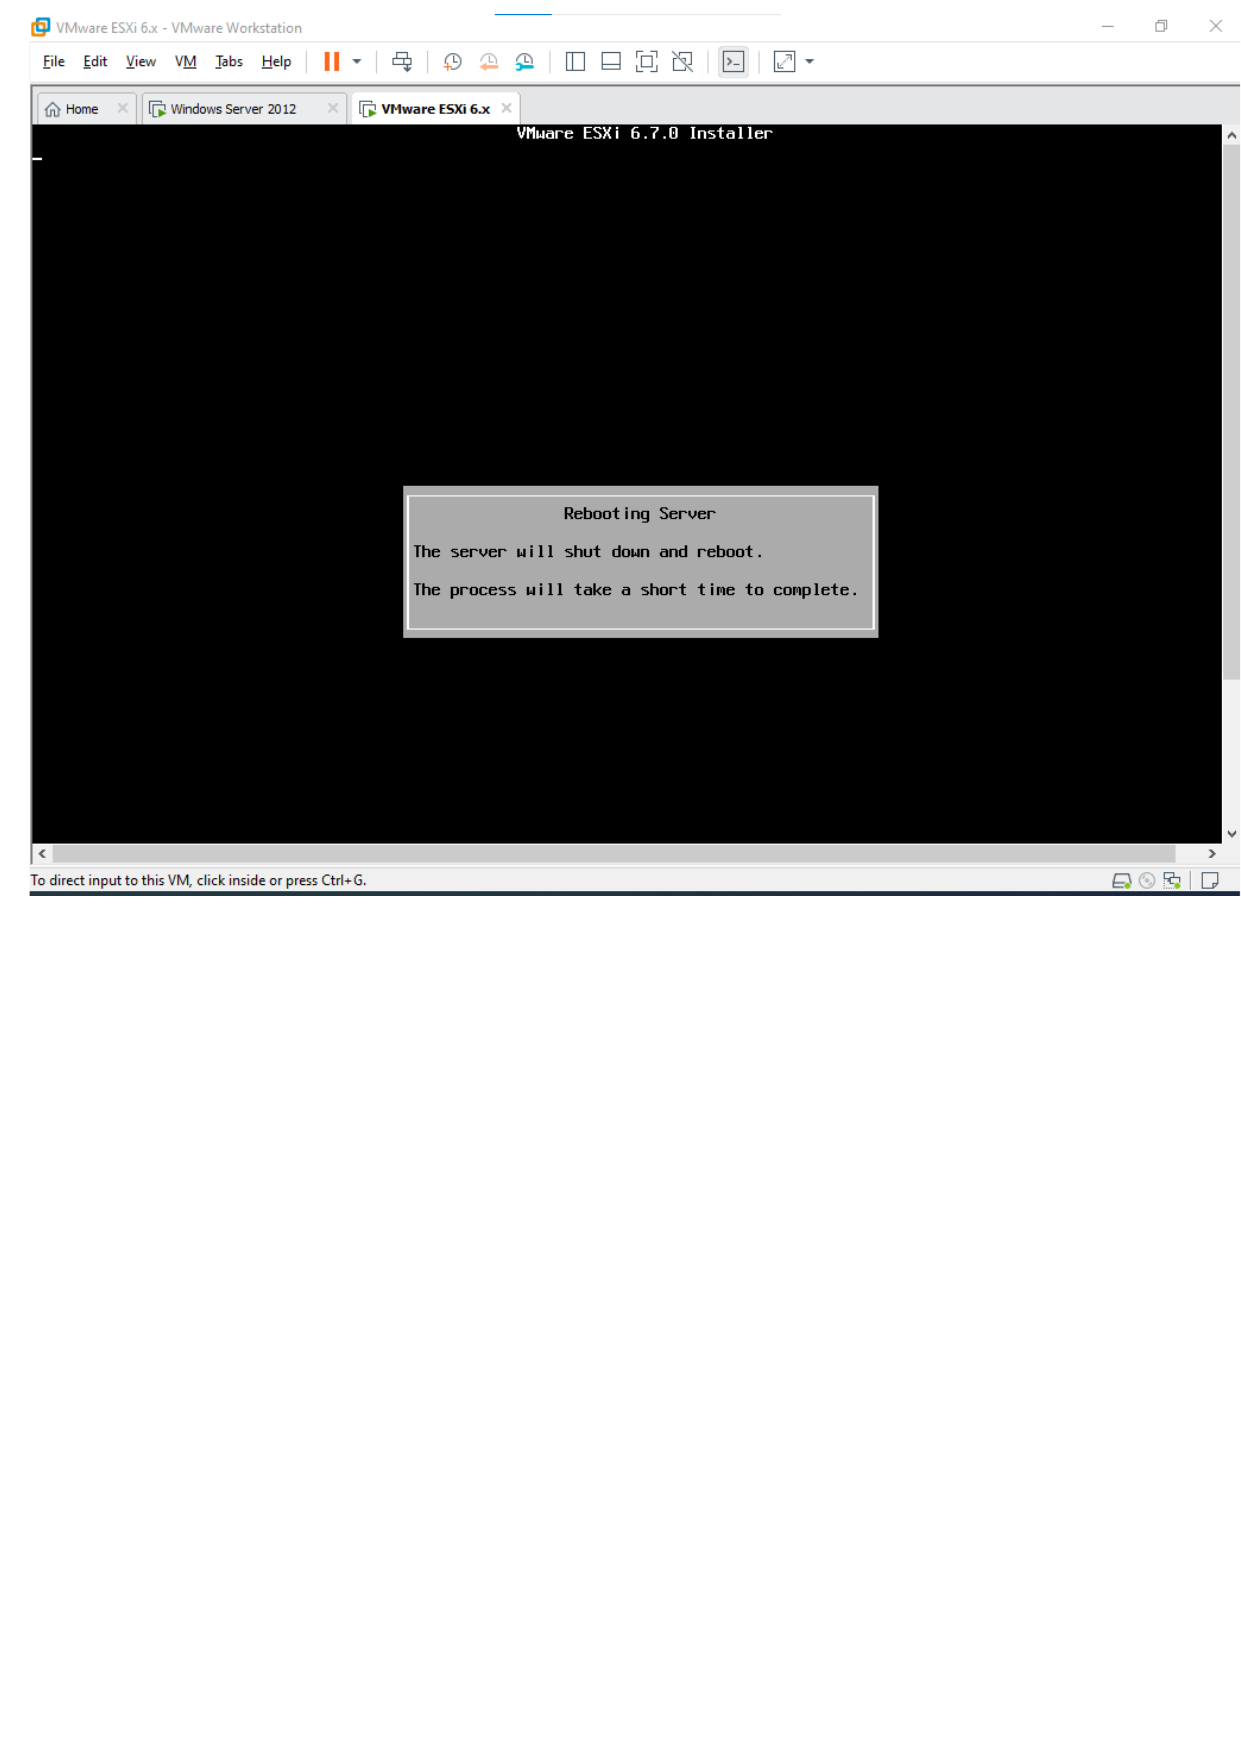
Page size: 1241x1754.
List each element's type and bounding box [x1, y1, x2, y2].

picture [29, 14, 1241, 896]
